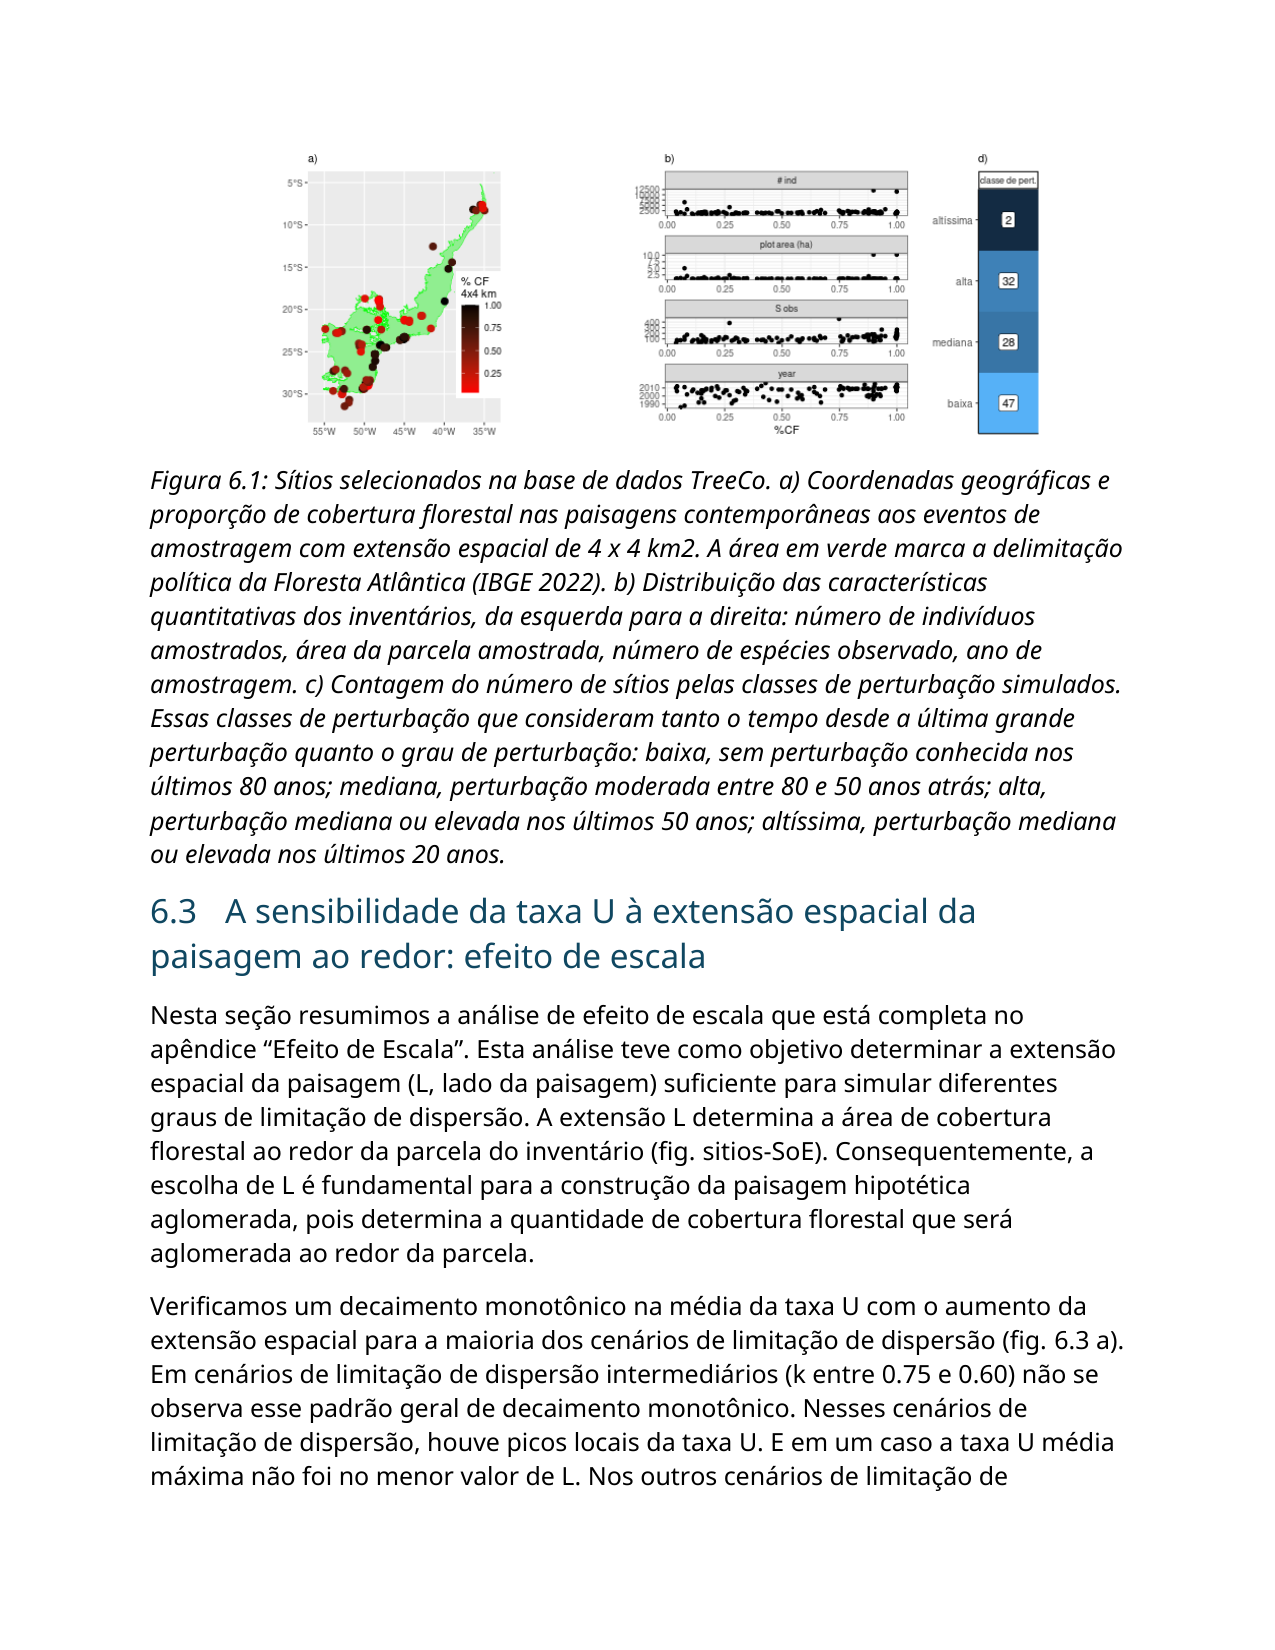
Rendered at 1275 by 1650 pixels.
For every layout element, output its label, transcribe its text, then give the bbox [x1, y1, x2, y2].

text Figura 6.1: Sítios selecionados na base de dados TreeCo. a) Coordenadas geográficas e proporção de cobertura florestal nas paisagens contemporâneas aos eventos de amostragem com extensão espacial de 4 x 4 km2. A área em verde marca a delimitação política da Floresta Atlântica (IBGE 2022). b) Distribuição das características quantitativas dos inventários, da esquerda para a direita: número de indivíduos amostrados, área da parcela amostrada, número de espécies observado, ano de amostragem. c) Contagem do número de sítios pelas classes de perturbação simulados. Essas classes de perturbação que consideram tanto o tempo desde a última grande perturbação quanto o grau de perturbação: baixa, sem perturbação conhecida nos últimos 80 anos; mediana, perturbação moderada entre 80 e 50 anos atrás; alta, perturbação mediana ou elevada nos últimos 50 anos; altíssima, perturbação mediana ou elevada nos últimos 20 anos. [150, 462, 1125, 871]
subtitle 6.3 A sensibilidade da taxa U à extensão espacial da paisagem ao redor: efeito de escala [150, 888, 1125, 979]
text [150, 1289, 1125, 1493]
text Nesta seção resumimos a análise de efeito de escala que está completa no apêndice “Efeito de Escala”. Esta análise teve como objetivo determinar a extensão espacial da paisagem (L, lado da paisagem) suficiente para simular diferentes graus de limitação de dispersão. A extensão L determina a área de cobertura florestal ao redor da parcela do inventário (fig. sitios-SoE). Consequentemente, a escolha de L é fundamental para a construção da paisagem hipotética aglomerada, pois determina a quantidade de cobertura florestal que será aglomerada ao redor da parcela. [150, 997, 1125, 1270]
picture [168, 150, 1044, 442]
